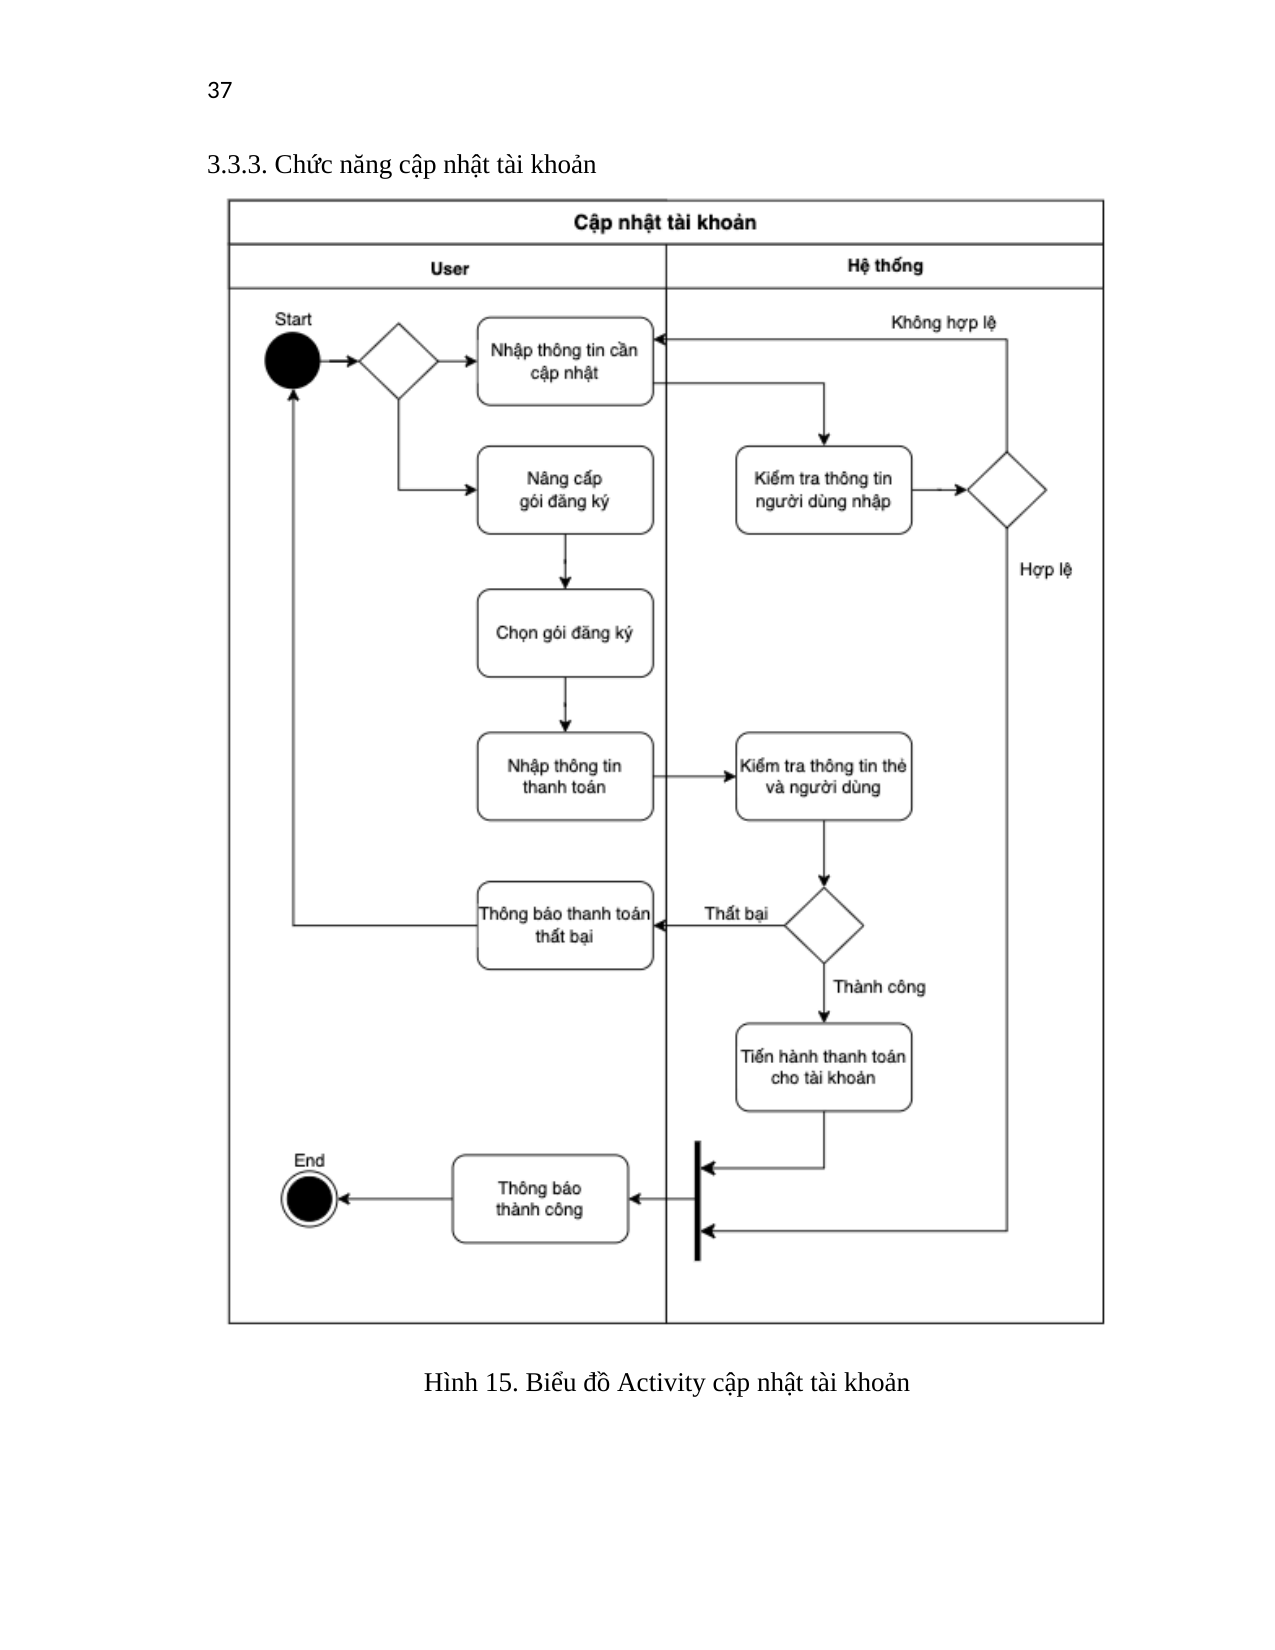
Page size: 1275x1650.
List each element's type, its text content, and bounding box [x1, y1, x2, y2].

text Hình 15. Biểu đồ Activity cập nhật tài khoản [207, 1366, 1127, 1398]
picture [224, 194, 1110, 1331]
subtitle 3.3.3. Chức năng cập nhật tài khoản [207, 148, 1127, 179]
